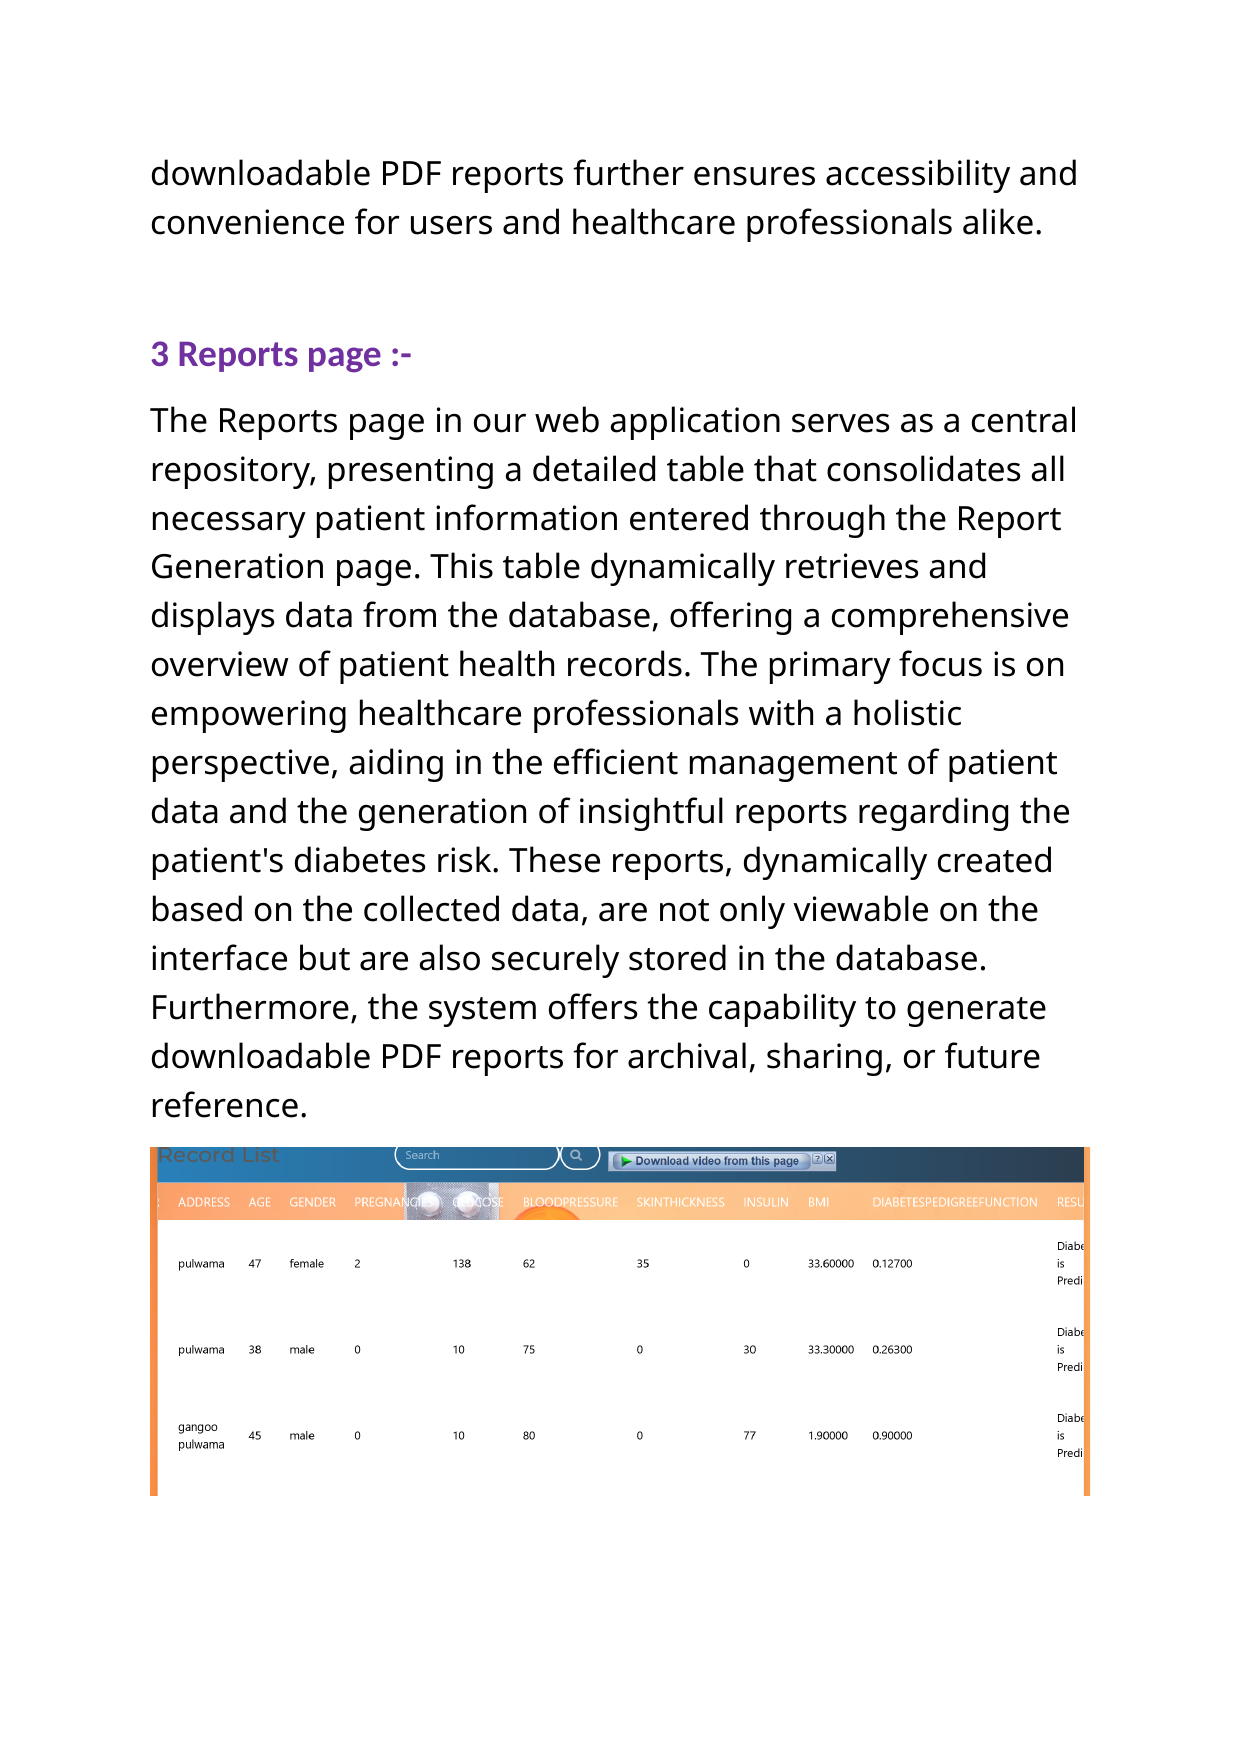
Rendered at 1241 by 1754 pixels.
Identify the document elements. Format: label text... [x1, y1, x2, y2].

text 3 Reports page :- [150, 330, 1090, 376]
picture [150, 1147, 1091, 1496]
text The Reports page in our web application serves as a central repository, presenting a detailed table that consolidates all necessary patient information entered through the Report Generation page. This table dynamically retrieves and displays data from the database, offering a comprehensive overview of patient health records. The primary focus is on empowering healthcare professionals with a holistic perspective, aiding in the efficient management of patient data and the generation of insightful reports regarding the patient's diabetes risk. These reports, dynamically created based on the collected data, are not only viewable on the interface but are also securely stored in the database. Furthermore, the system offers the capability to generate downloadable PDF reports for archival, sharing, or future reference. [150, 396, 1090, 1127]
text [150, 150, 1090, 244]
